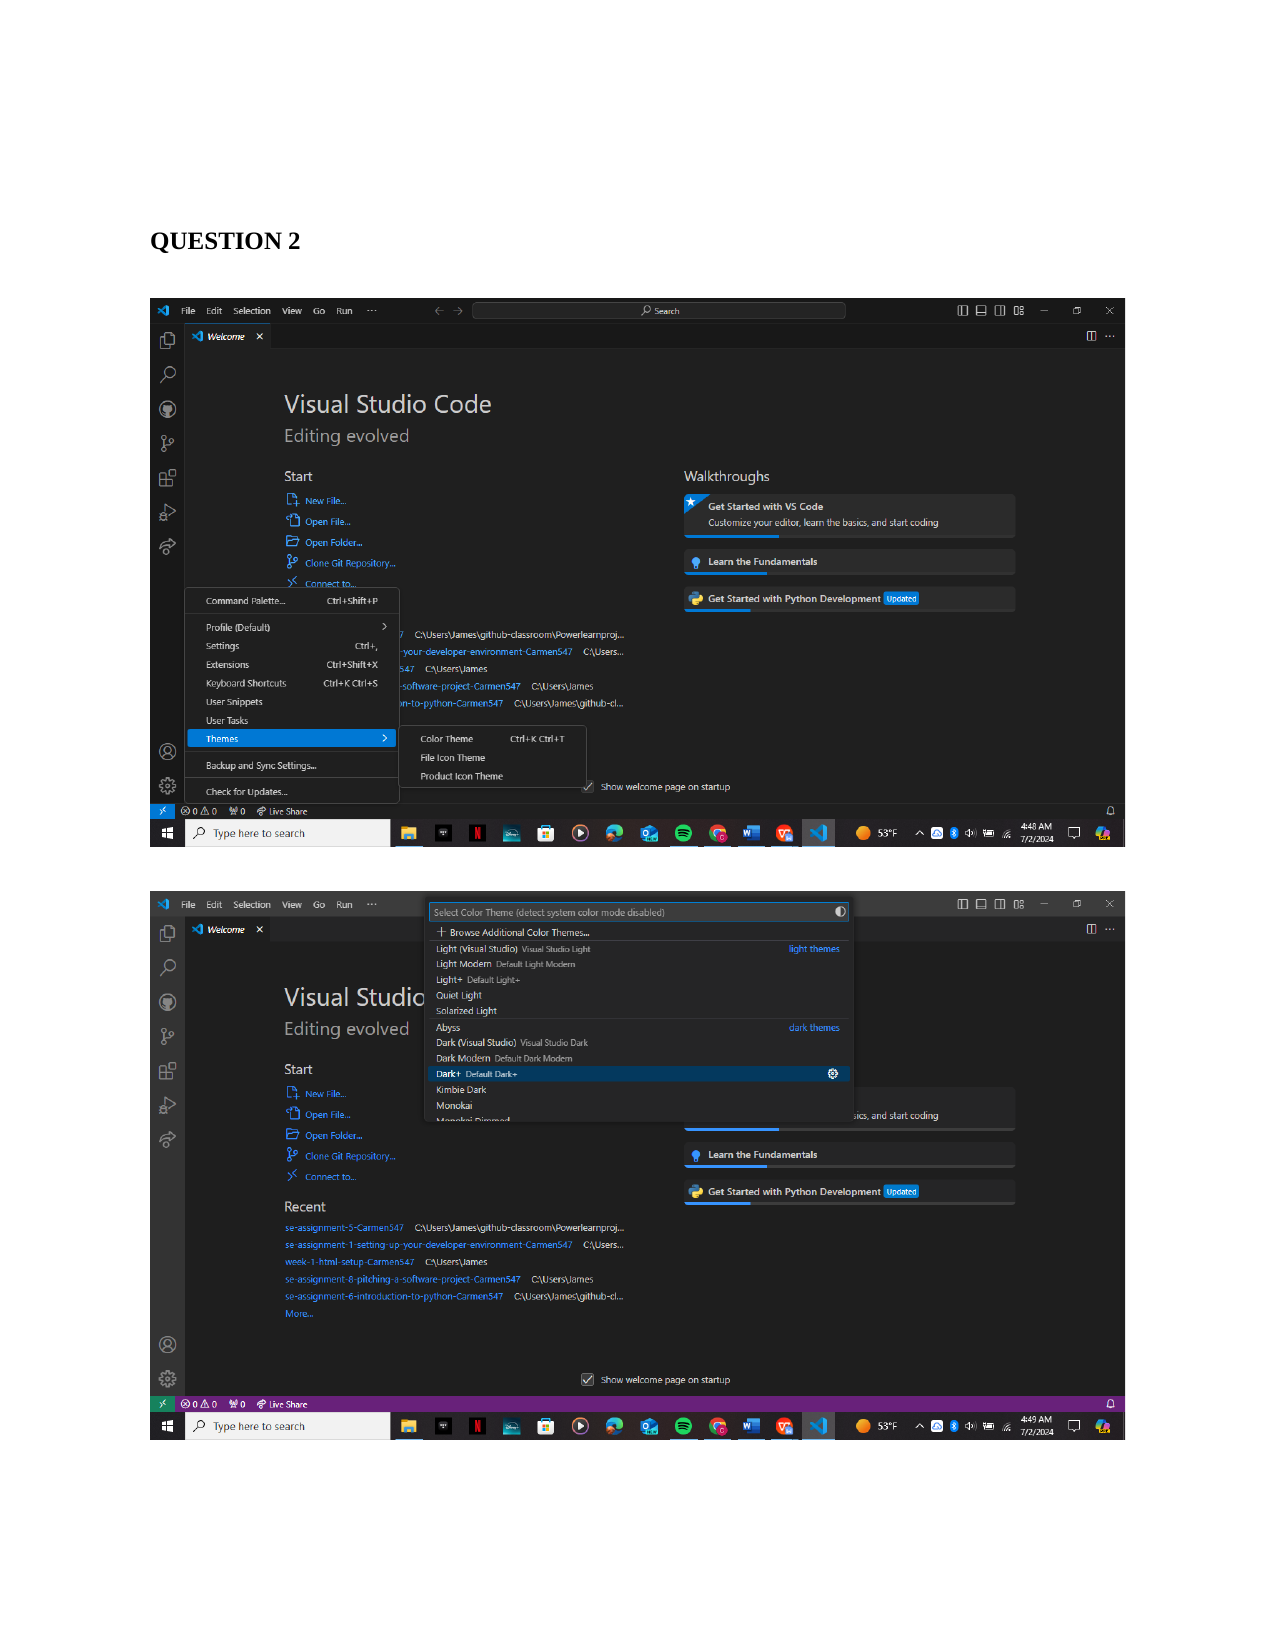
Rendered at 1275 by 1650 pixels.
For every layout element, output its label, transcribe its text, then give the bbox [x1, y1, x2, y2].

picture [150, 298, 1125, 847]
picture [150, 891, 1125, 1440]
text QUESTION 2 [150, 226, 1125, 255]
